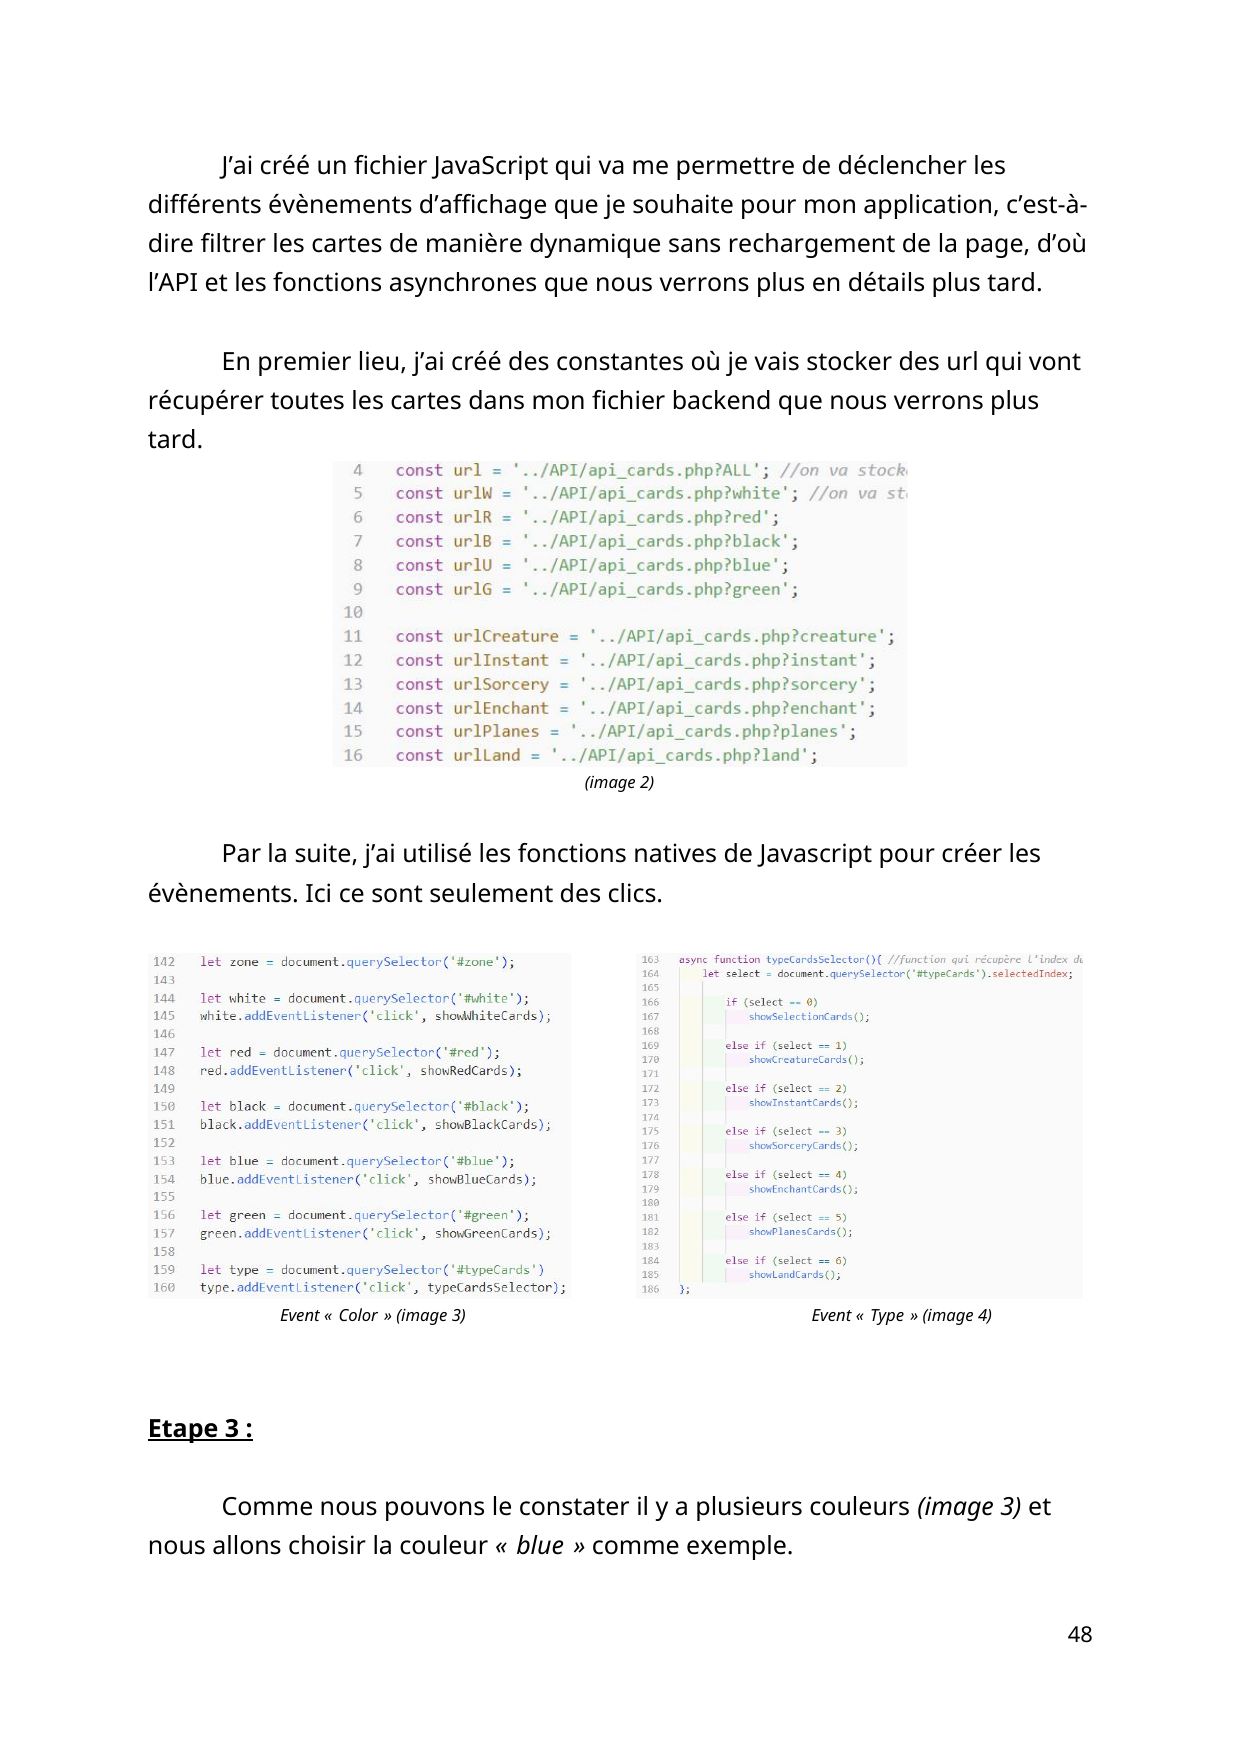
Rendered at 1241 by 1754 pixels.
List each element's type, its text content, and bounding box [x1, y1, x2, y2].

text Etape 3 : [148, 1410, 1093, 1444]
text En premier lieu, j’ai créé des constantes où je vais stocker des url qui vont récupérer toutes les cartes dans mon fichier backend que nous verrons plus tard. [148, 343, 1093, 456]
picture [636, 953, 1083, 1299]
text J’ai créé un fichier JavaScript qui va me permettre de déclencher les différents évènements d’affichage que je souhaite pour mon application, c’est-à-dire filtrer les cartes de manière dynamique sans rechargement de la page, d’où l’API et les fonctions asynchrones que nous verrons plus en détails plus tard. [148, 148, 1093, 299]
text Event « Color » (image 3) Event « Type » (image 4) [148, 1304, 1093, 1327]
text Comme nous pouvons le constater il y a plusieurs couleurs (image 3) et nous allons choisir la couleur « blue » comme exemple. [148, 1488, 1093, 1562]
picture [147, 953, 572, 1299]
picture [332, 461, 908, 767]
text Par la suite, j’ai utilisé les fonctions natives de Javascript pour créer les évènements. Ici ce sont seulement des clics. [148, 836, 1093, 909]
text (image 2) [148, 771, 1093, 794]
